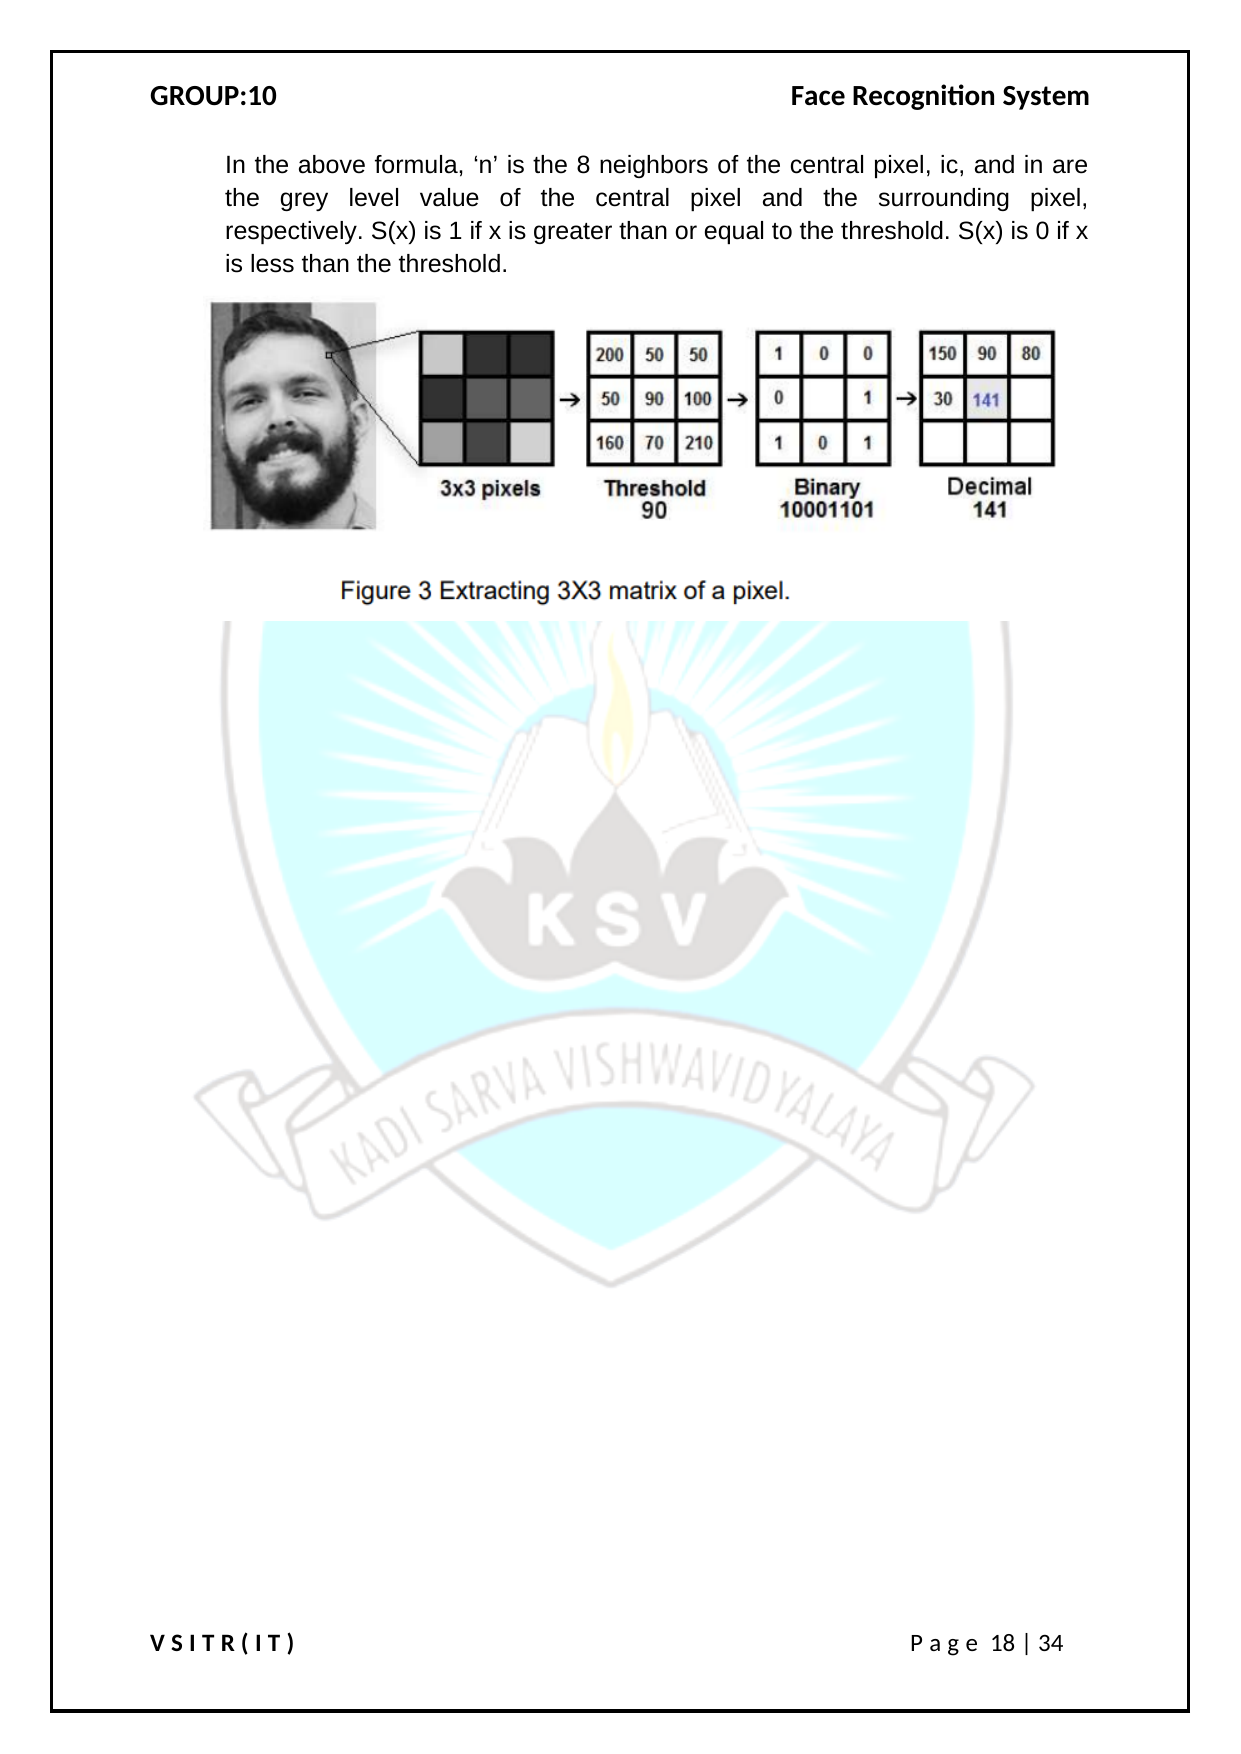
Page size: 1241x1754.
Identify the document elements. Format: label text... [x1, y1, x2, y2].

text In the above formula, ‘n’ is the 8 neighbors of the central pixel, ic, and in are the grey level value of the central pixel and the surrounding pixel, respectively. S(x) is 1 if x is greater than or equal to the threshold. S(x) is 0 if x is less than the threshold. [225, 150, 1090, 278]
picture [187, 291, 1087, 619]
